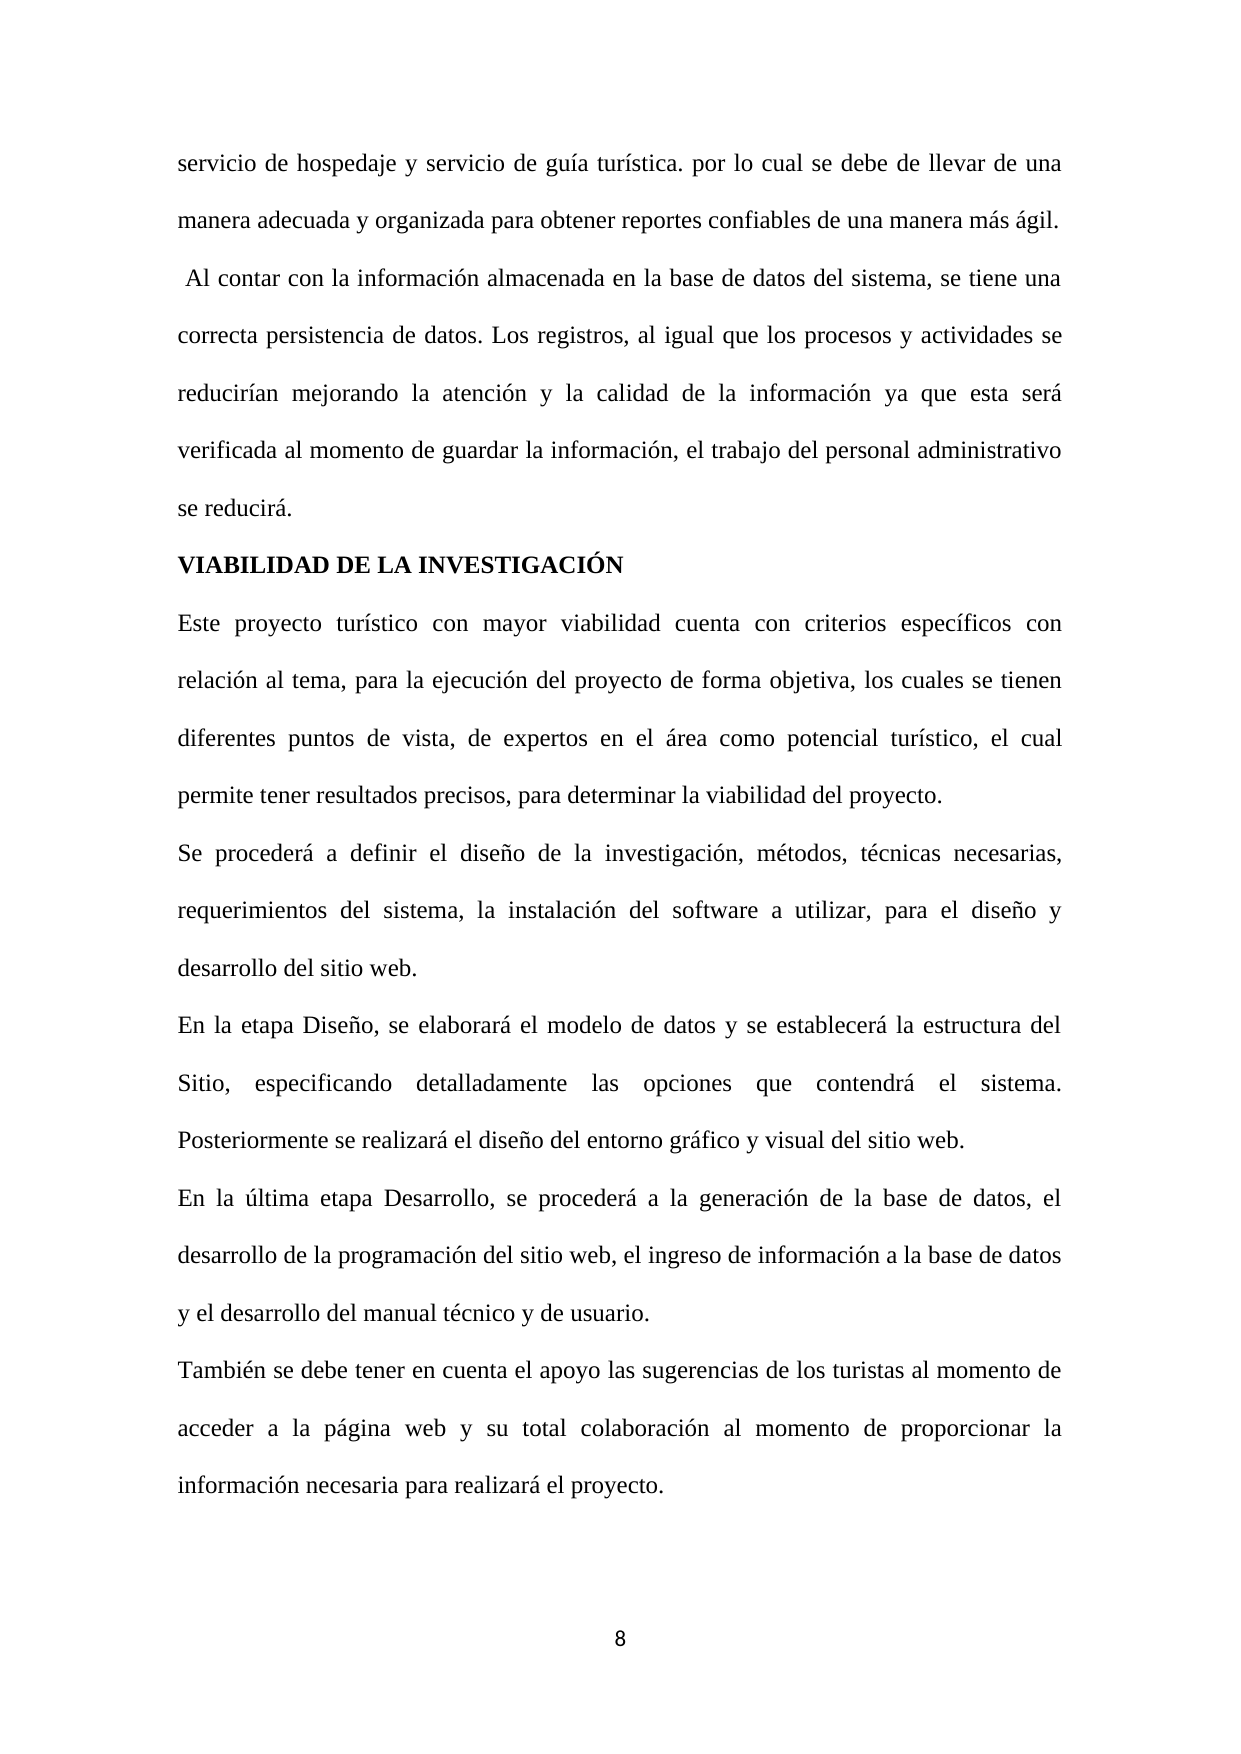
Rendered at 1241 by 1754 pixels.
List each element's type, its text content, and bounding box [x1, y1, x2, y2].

text Se procederá a definir el diseño de la investigación, métodos, técnicas necesarias, requerimientos del sistema, la instalación del software a utilizar, para el diseño y desarrollo del sitio web. [177, 838, 1063, 981]
text En la última etapa Desarrollo, se procederá a la generación de la base de datos, el desarrollo de la programación del sitio web, el ingreso de información a la base de datos y el desarrollo del manual técnico y de usuario. [177, 1183, 1063, 1326]
text Este proyecto turístico con mayor viabilidad cuenta con criterios específicos con relación al tema, para la ejecución del proyecto de forma objetiva, los cuales se tienen diferentes puntos de vista, de expertos en el área como potencial turístico, el cual permite tener resultados precisos, para determinar la viabilidad del proyecto. [177, 608, 1063, 809]
text Al contar con la información almacenada en la base de datos del sistema, se tiene una correcta persistencia de datos. Los registros, al igual que los procesos y actividades se reducirían mejorando la atención y la calidad de la información ya que esta será verificada al momento de guardar la información, el trabajo del personal administrativo se reducirá. [177, 263, 1063, 521]
text En la etapa Diseño, se elaborará el modelo de datos y se establecerá la estructura del Sitio, especificando detalladamente las opciones que contendrá el sistema. Posteriormente se realizará el diseño del entorno gráfico y visual del sitio web. [177, 1010, 1063, 1154]
text También se debe tener en cuenta el apoyo las sugerencias de los turistas al momento de acceder a la página web y su total colaboración al momento de proporcionar la información necesaria para realizará el proyecto. [177, 1355, 1063, 1499]
subtitle VIABILIDAD DE LA INVESTIGACIÓN [177, 550, 1063, 579]
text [177, 148, 1063, 234]
